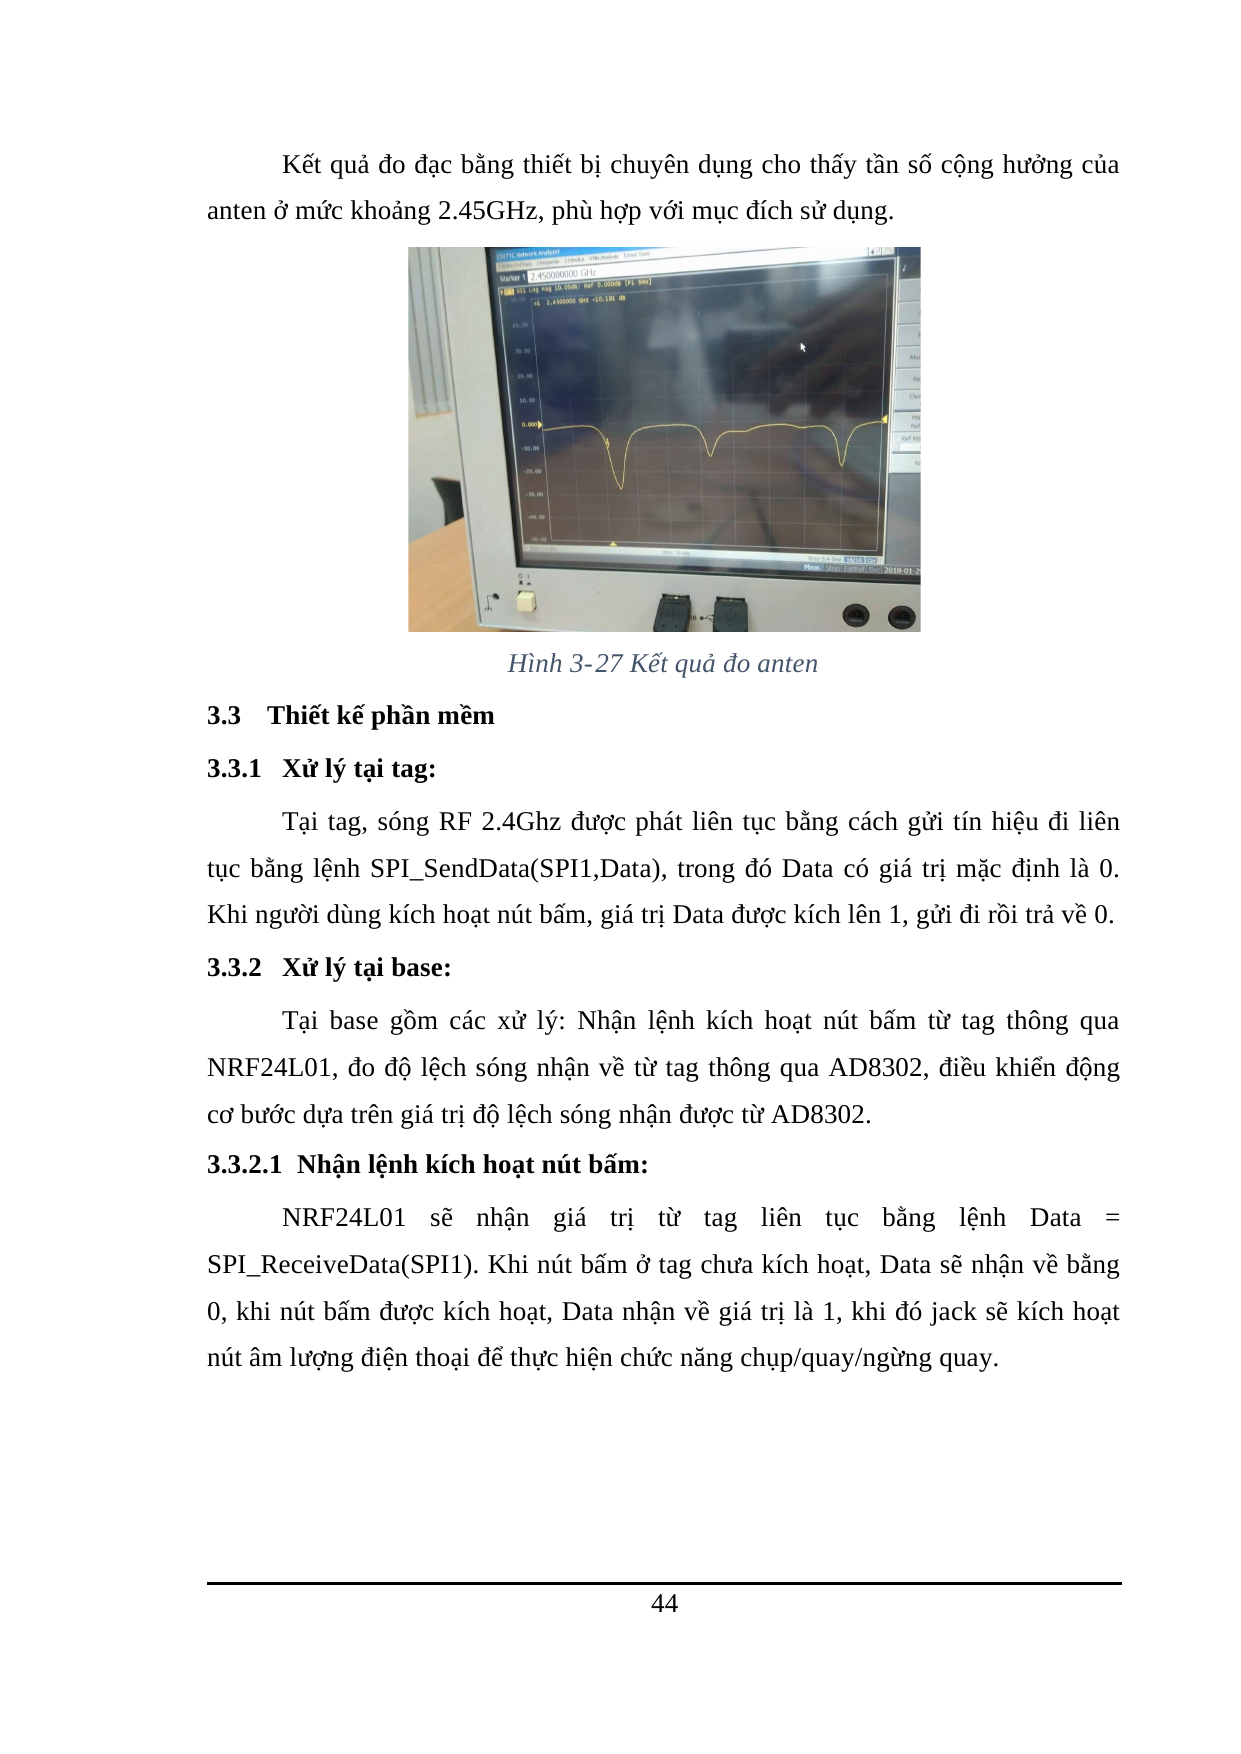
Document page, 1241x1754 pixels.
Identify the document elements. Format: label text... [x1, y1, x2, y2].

subtitle Xử lý tại tag: [207, 752, 1122, 783]
subtitle Thiết kế phần mềm [207, 699, 1122, 731]
text Tại base gồm các xử lý: Nhận lệnh kích hoạt nút bấm từ tag thông qua NRF24L01, đo độ lệch sóng nhận về từ tag thông qua AD8302, điều khiển động cơ bước dựa trên giá trị độ lệch sóng nhận được từ AD8302. [207, 1004, 1122, 1129]
subtitle Xử lý tại base: [207, 951, 1122, 983]
subtitle Nhận lệnh kích hoạt nút bấm: [207, 1148, 1122, 1180]
text NRF24L01 sẽ nhận giá trị từ tag liên tục bằng lệnh Data = SPI_ReceiveData(SPI1). Khi nút bấm ở tag chưa kích hoạt, Data sẽ nhận về bằng 0, khi nút bấm được kích hoạt, Data nhận về giá trị là 1, khi đó jack sẽ kích hoạt nút âm lượng điện thoại để thực hiện chức năng chụp/quay/ngừng quay. [207, 1201, 1122, 1373]
picture [408, 247, 921, 632]
text Tại tag, sóng RF 2.4Ghz được phát liên tục bằng cách gửi tín hiệu đi liên tục bằng lệnh SPI_SendData(SPI1,Data), trong đó Data có giá trị mặc định là 0. Khi người dùng kích hoạt nút bấm, giá trị Data được kích lên 1, gửi đi rồi trả về 0. [207, 805, 1122, 930]
text Kết quả đo đạc bằng thiết bị chuyên dụng cho thấy tần số cộng hưởng của anten ở mức khoảng 2.45GHz, phù hợp với mục đích sử dụng. [207, 148, 1122, 226]
